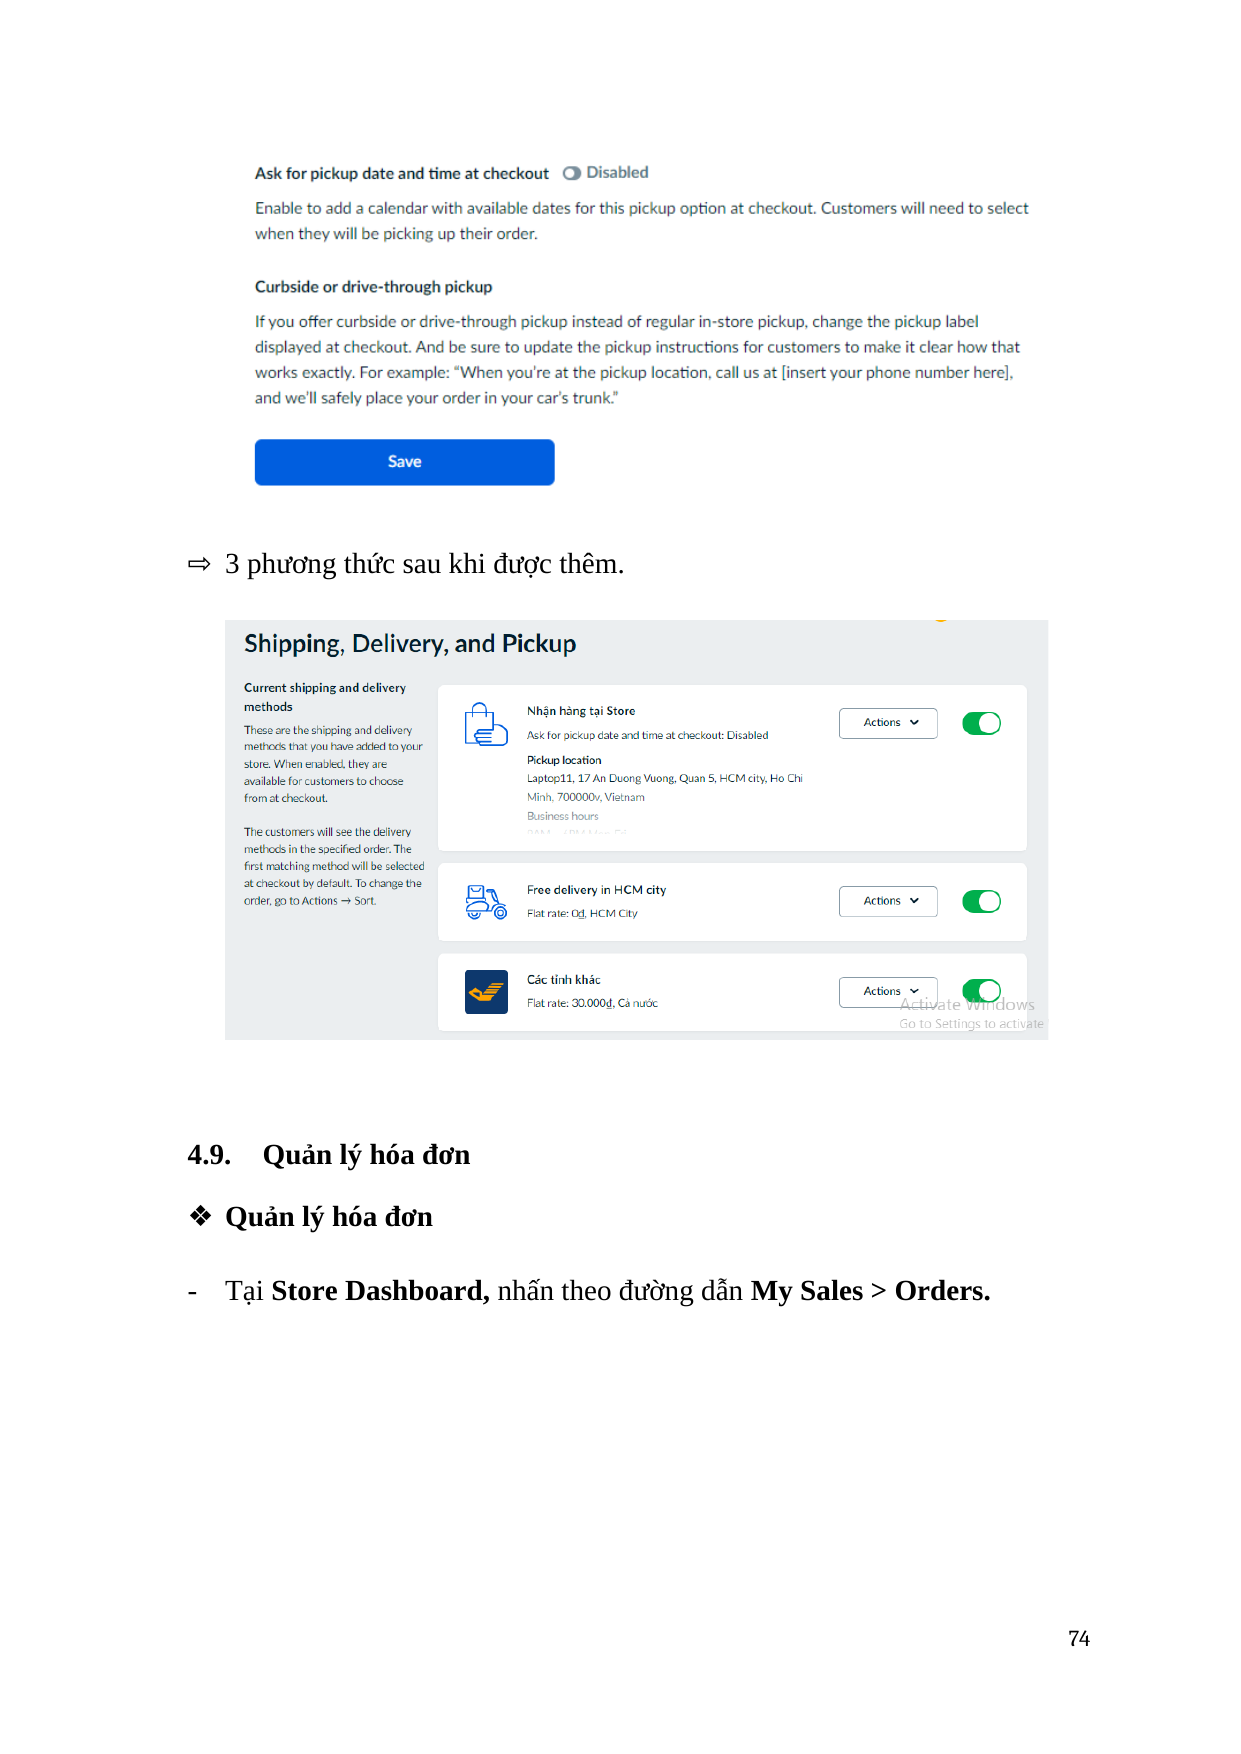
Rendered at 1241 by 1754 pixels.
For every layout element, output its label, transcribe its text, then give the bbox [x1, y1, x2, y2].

picture [225, 150, 1075, 518]
list Quản lý hóa đơn [187, 1184, 1090, 1243]
list Tại Store Dashboard, nhấn theo đường dẫn My Sales > Orders. [187, 1273, 1090, 1307]
list 3 phương thức sau khi được thêm. [187, 530, 1090, 590]
subtitle Quản lý hóa đơn [187, 1137, 1090, 1170]
picture [225, 620, 1049, 1040]
